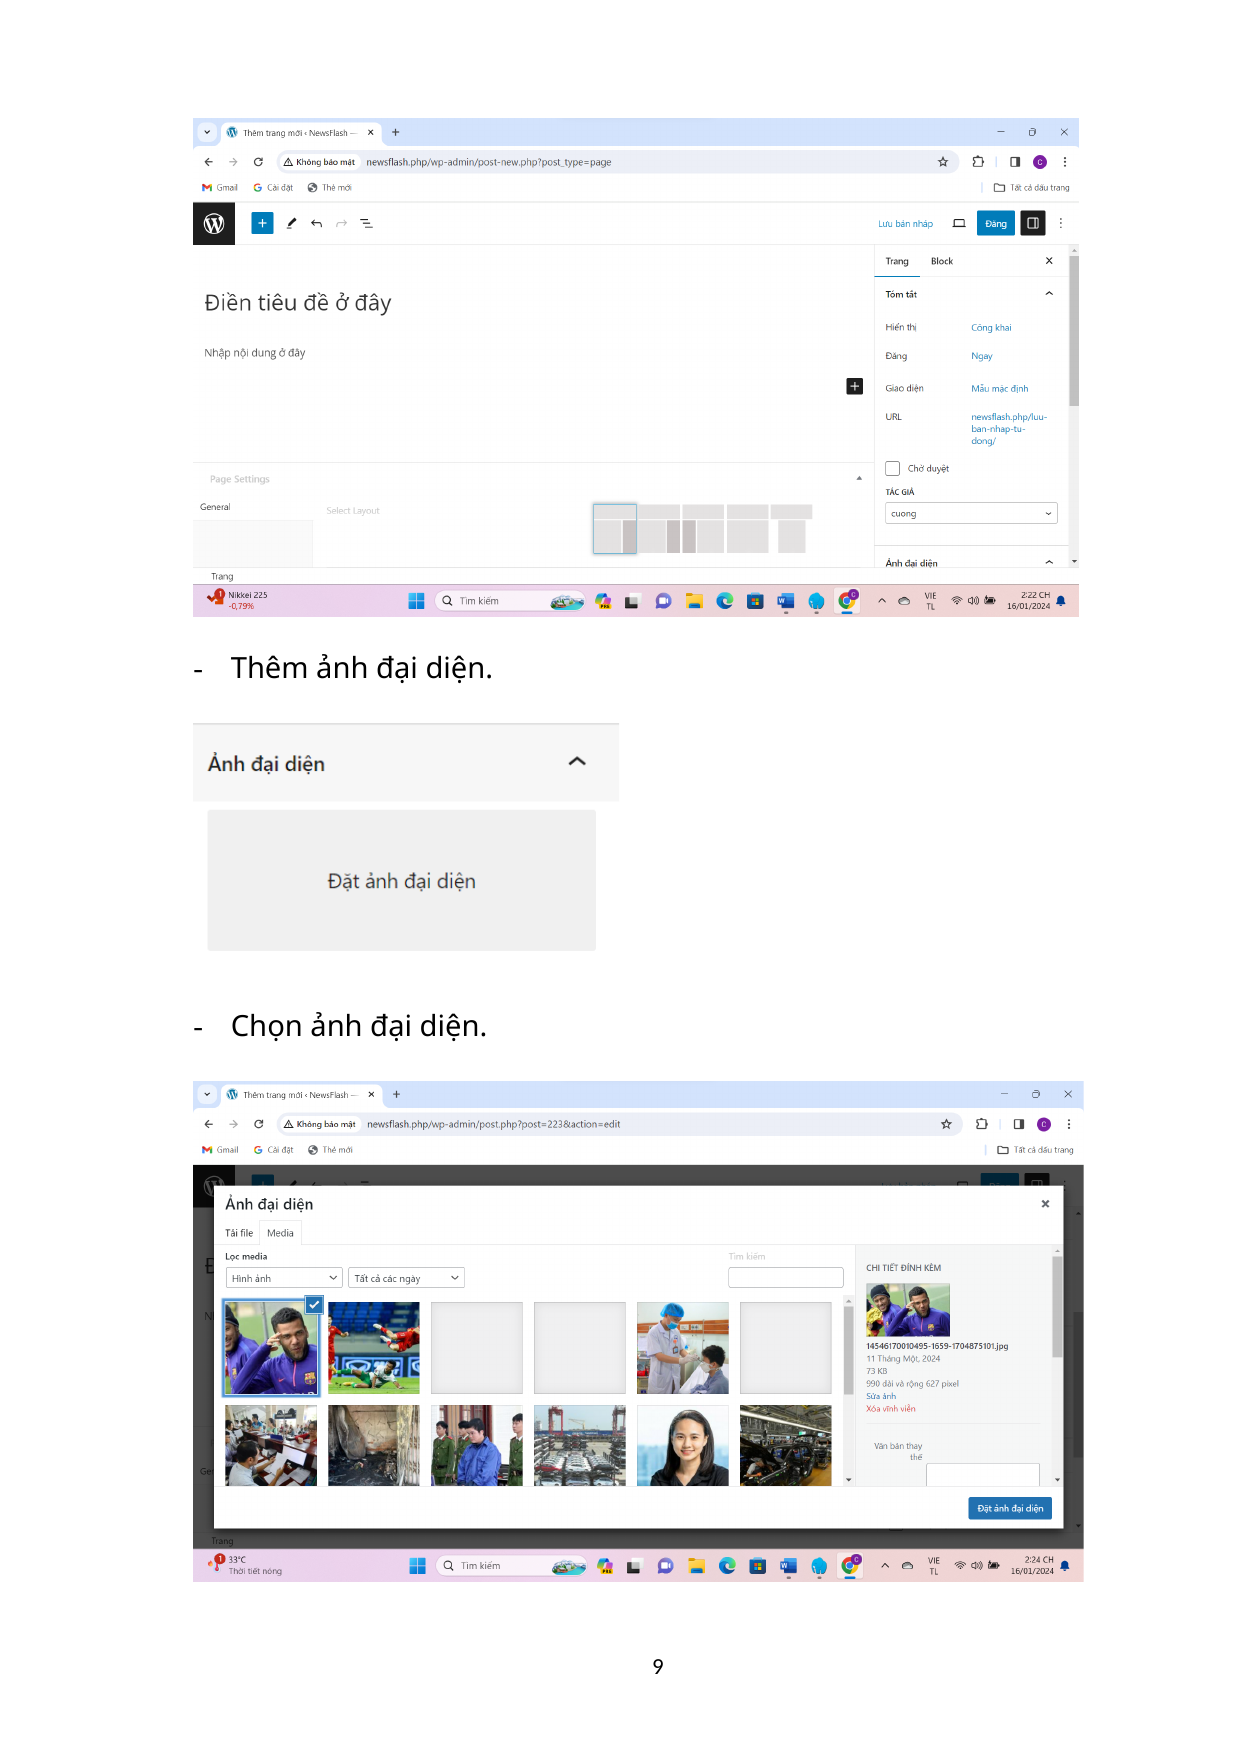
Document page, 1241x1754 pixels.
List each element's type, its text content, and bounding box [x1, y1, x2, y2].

picture [193, 723, 620, 975]
picture [193, 118, 1079, 617]
picture [193, 1081, 1084, 1582]
list Chọn ảnh đại diện. [193, 1005, 1122, 1044]
list Thêm ảnh đại diện. [193, 647, 1122, 687]
